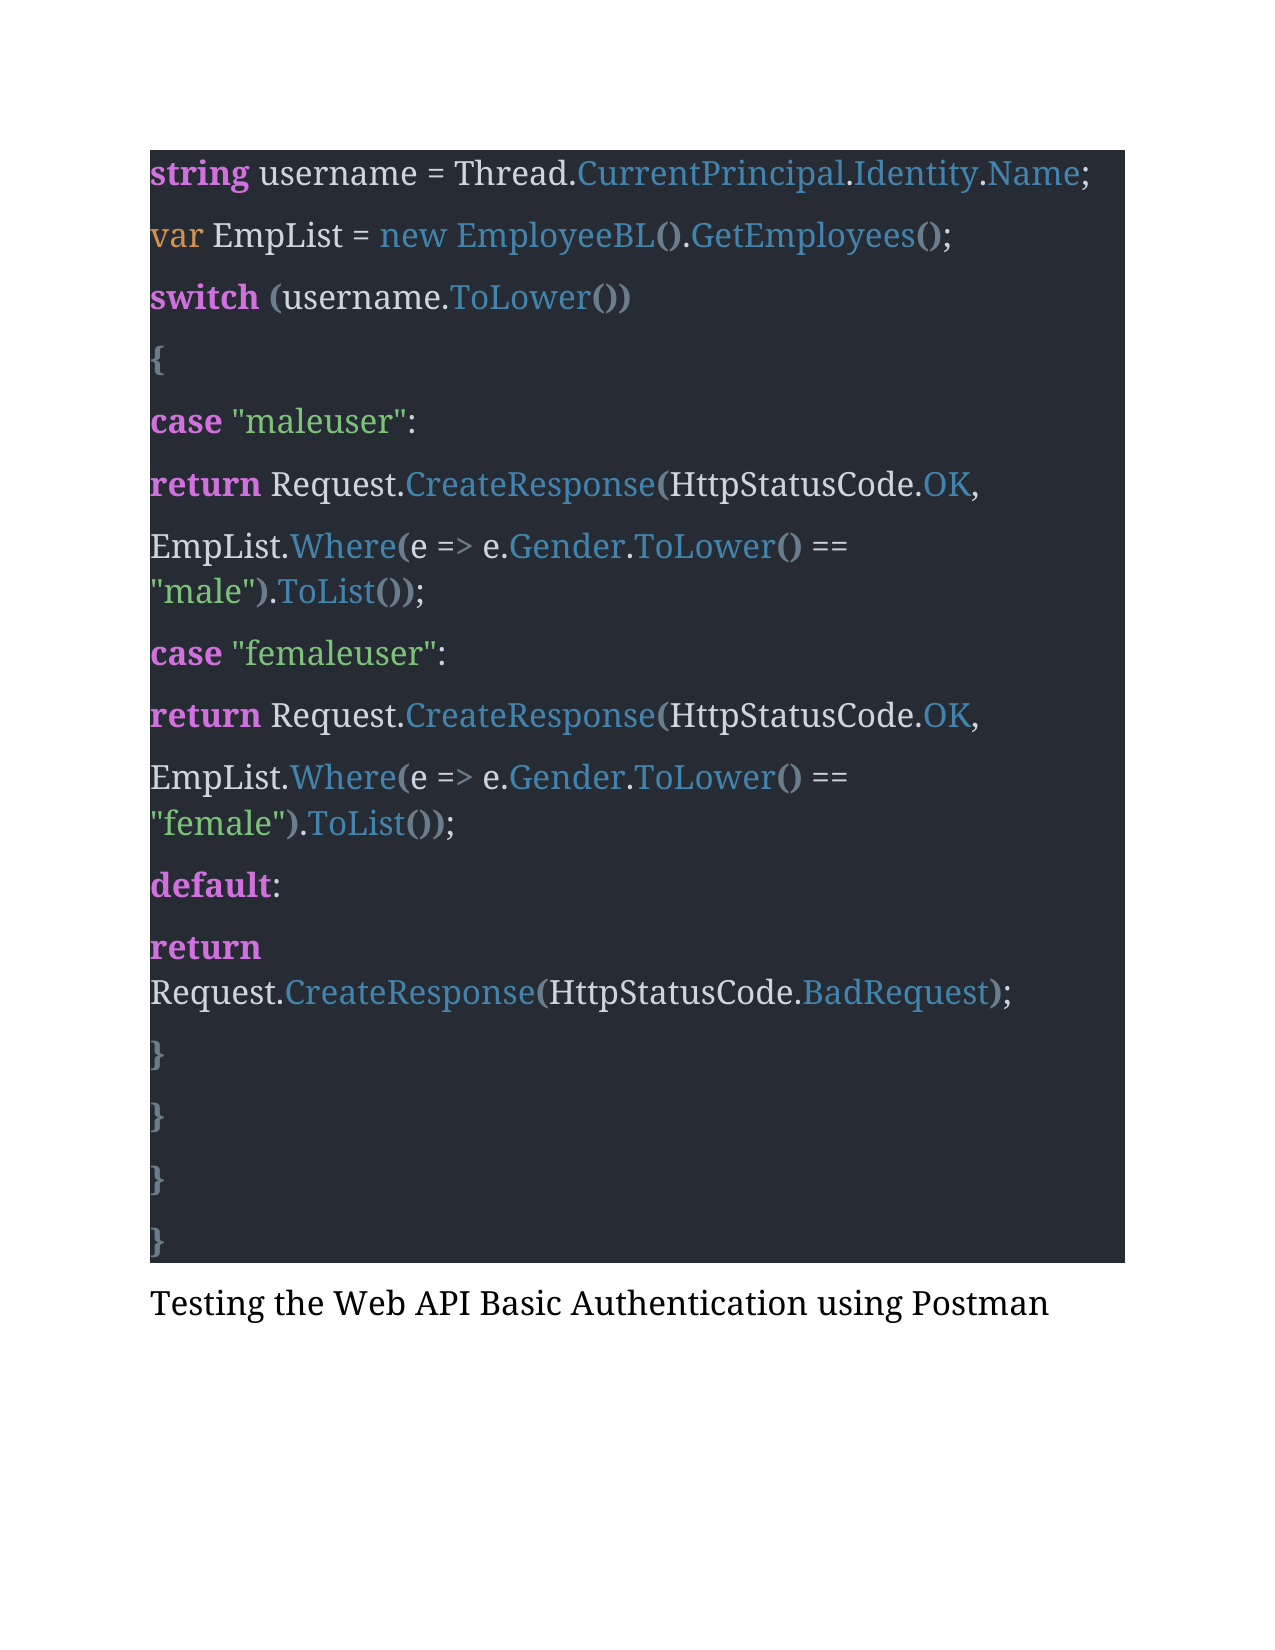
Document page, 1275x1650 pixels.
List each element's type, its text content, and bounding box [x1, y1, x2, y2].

text EmpList.Where(e => e.Gender.ToLower() == "male").ToList()); [150, 522, 1125, 613]
text EmpList.Where(e => e.Gender.ToLower() == "female").ToList()); [150, 754, 1125, 845]
text } [150, 1217, 1125, 1263]
text var EmpList = new EmployeeBL().GetEmployees(); [150, 212, 1125, 257]
text switch (username.ToLower()) [150, 274, 1125, 319]
text return Request.CreateResponse(HttpStatusCode.BadRequest); [150, 924, 1125, 1014]
text return Request.CreateResponse(HttpStatusCode.OK, [150, 692, 1125, 737]
text } [150, 1155, 1125, 1201]
text case "maleuser": [150, 398, 1125, 444]
text { [150, 336, 1125, 382]
text return Request.CreateResponse(HttpStatusCode.OK, [150, 460, 1125, 506]
text } [150, 1093, 1125, 1139]
text case "femaleuser": [150, 630, 1125, 675]
subtitle Testing the Web API Basic Authentication using Postman [150, 1279, 1125, 1325]
text } [150, 1031, 1125, 1077]
text string username = Thread.CurrentPrincipal.Identity.Name; [150, 150, 1125, 195]
text default: [150, 862, 1125, 907]
